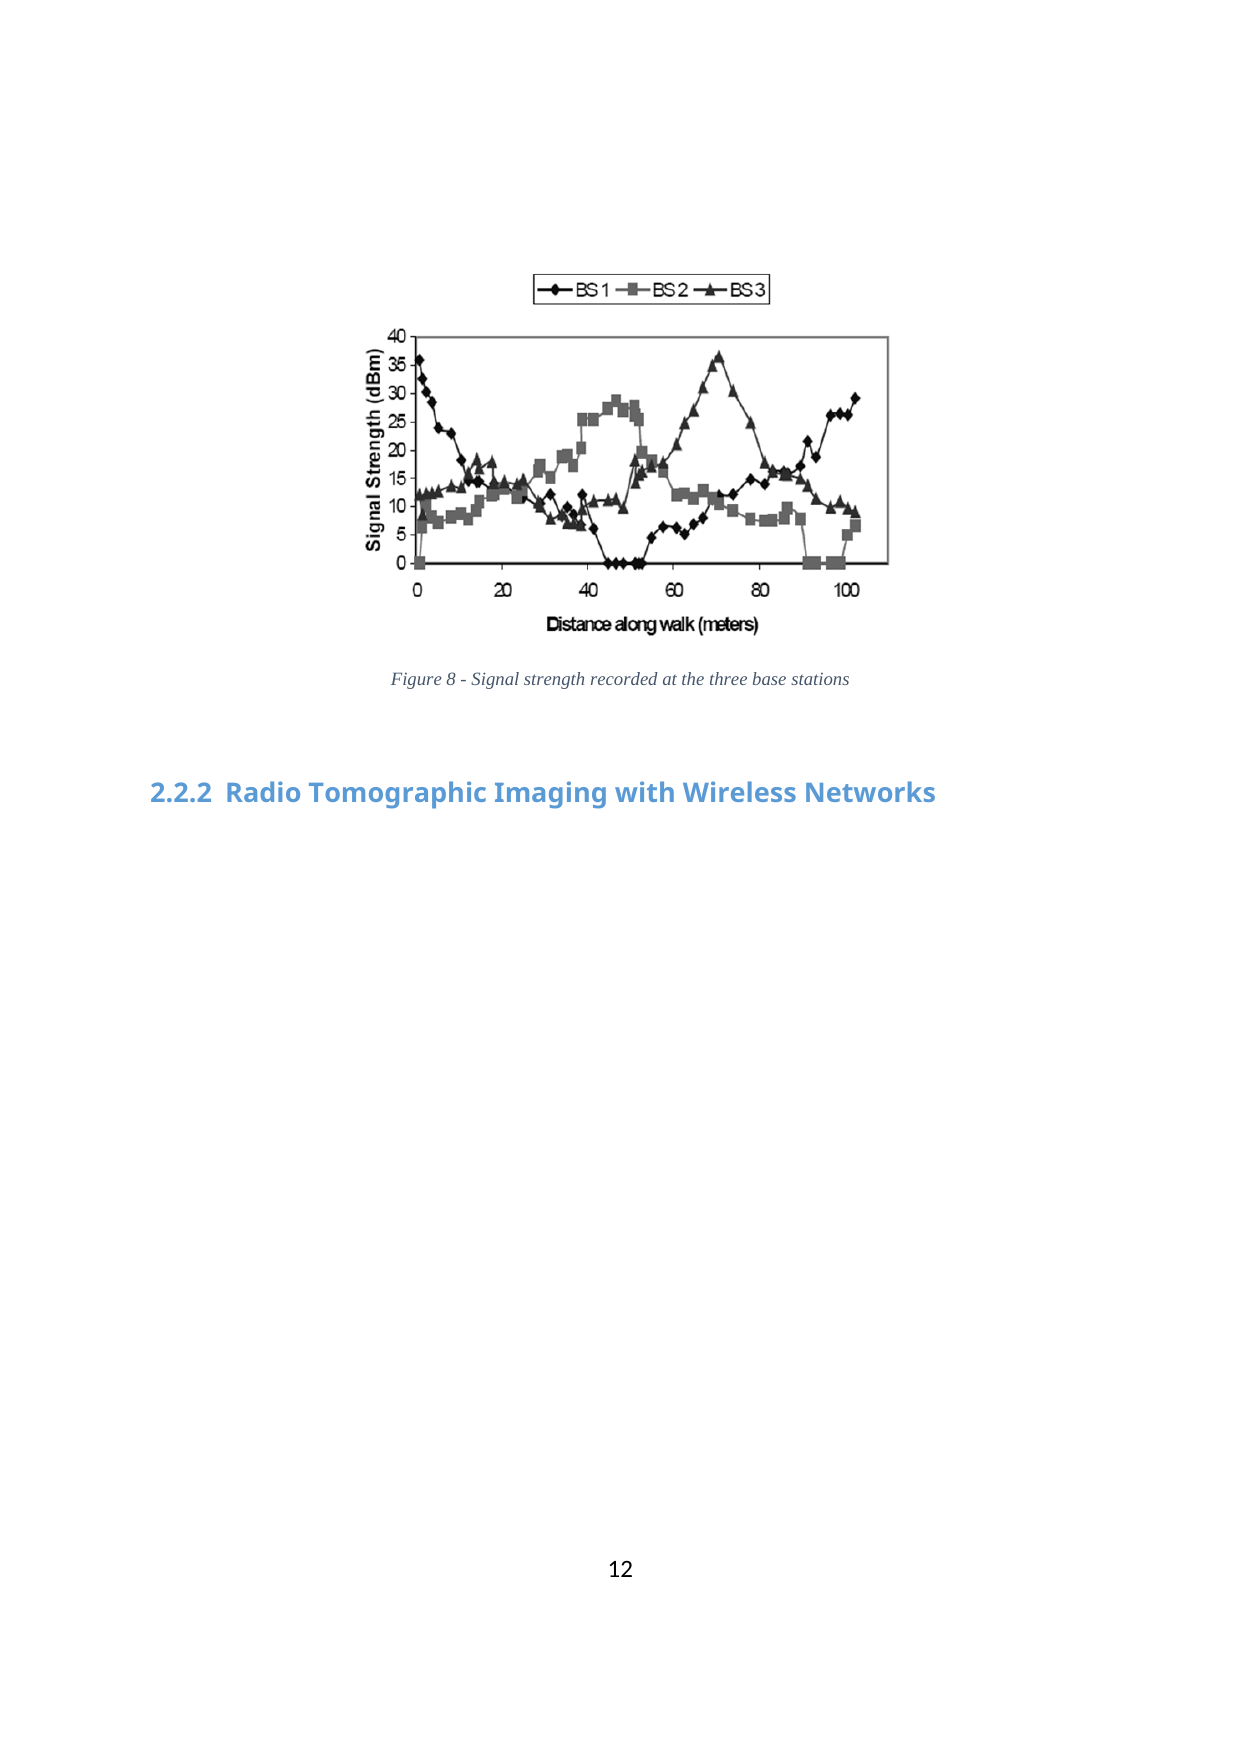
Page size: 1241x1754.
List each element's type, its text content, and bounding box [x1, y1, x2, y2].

picture [349, 269, 892, 637]
subtitle Radio Tomographic Imaging with Wireless Networks [150, 774, 1090, 811]
